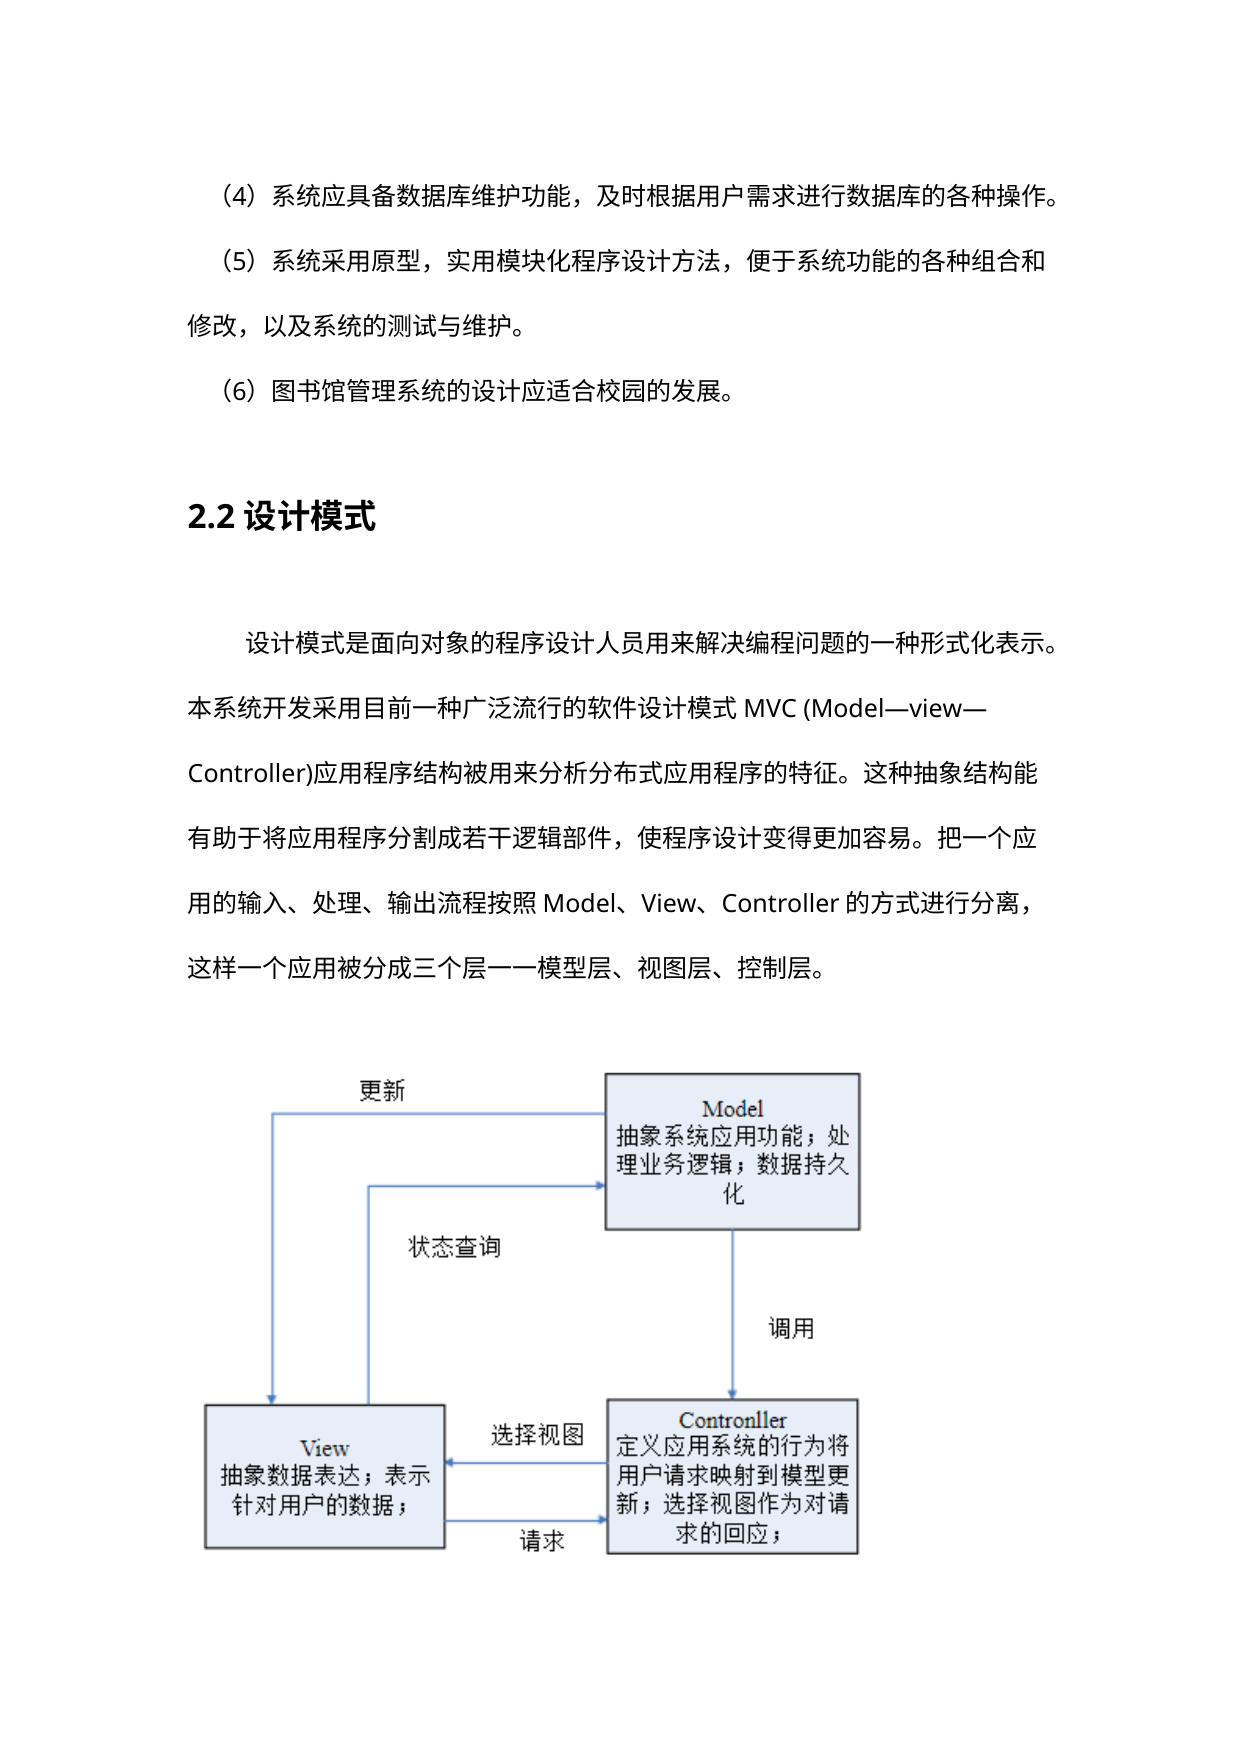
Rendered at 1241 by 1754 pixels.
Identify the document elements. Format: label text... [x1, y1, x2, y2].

text 设计模式是面向对象的程序设计人员用来解决编程问题的一种形式化表示。本系统开发采用目前一种广泛流行的软件设计模式 MVC (Model—view—Controller)应用程序结构被用来分析分布式应用程序的特征。这种抽象结构能 有助于将应用程序分割成若干逻辑部件，使程序设计变得更加容易。把一个应用的输入、处理、输出流程按照Model、View、Controller的方式进行分离，这样一个应用被分成三个层一一模型层、视图层、控制层。 [187, 609, 1053, 999]
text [187, 162, 1053, 422]
subtitle 2.2 设计模式 [187, 482, 1053, 547]
picture [187, 1031, 910, 1583]
